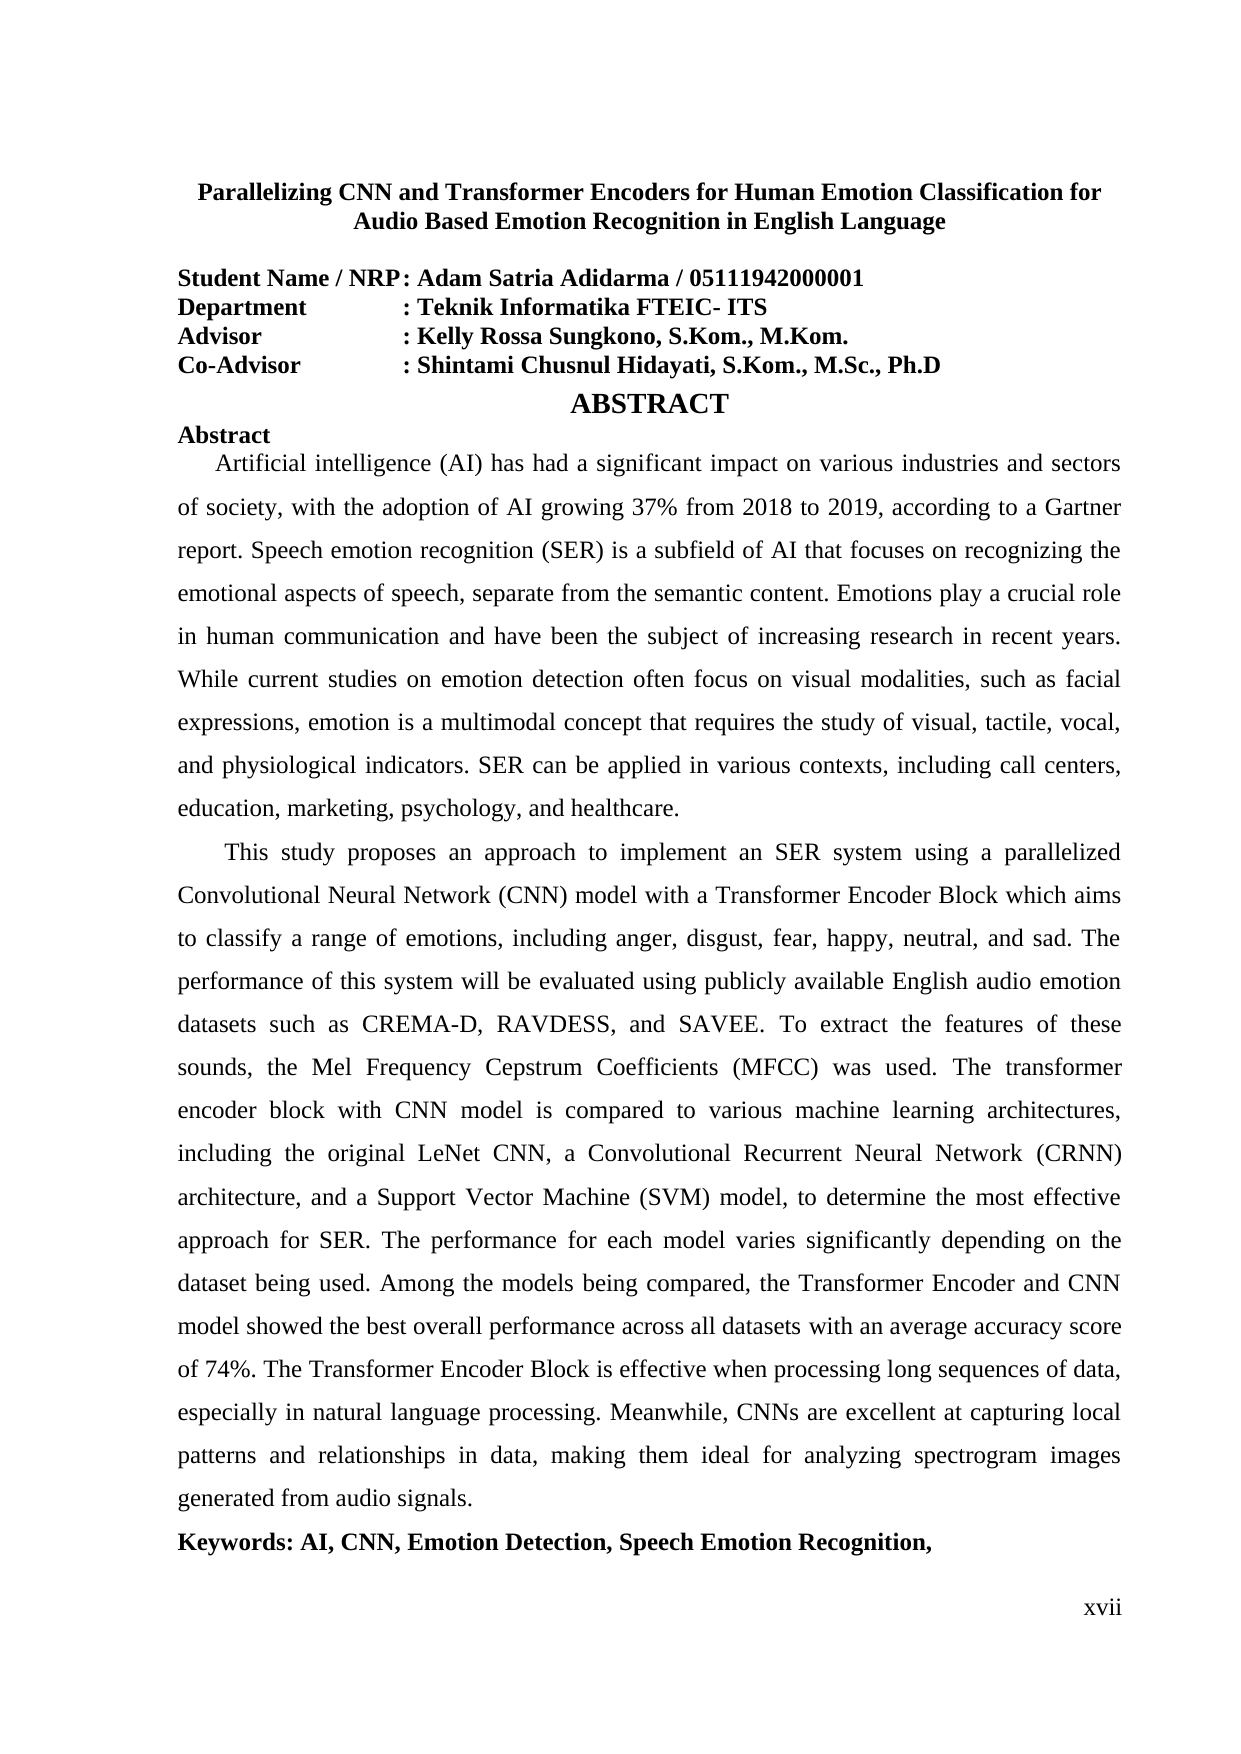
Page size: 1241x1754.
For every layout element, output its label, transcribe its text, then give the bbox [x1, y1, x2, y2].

text This study proposes an approach to implement an SER system using a parallelized Convolutional Neural Network (CNN) model with a Transformer Encoder Block which aims to classify a range of emotions, including anger, disgust, fear, happy, neutral, and sad. The performance of this system will be evaluated using publicly available English audio emotion datasets such as CREMA-D, RAVDESS, and SAVEE. To extract the features of these sounds, the Mel Frequency Cepstrum Coefficients (MFCC) was used. The transformer encoder block with CNN model is compared to various machine learning architectures, including the original LeNet CNN, a Convolutional Recurrent Neural Network (CRNN) architecture, and a Support Vector Machine (SVM) model, to determine the most effective approach for SER. The performance for each model varies significantly depending on the dataset being used. Among the models being compared, the Transformer Encoder and CNN model showed the best overall performance across all datasets with an average accuracy score of 74%. The Transformer Encoder Block is effective when processing long sequences of data, especially in natural language processing. Meanwhile, CNNs are excellent at capturing local patterns and relationships in data, making them ideal for analyzing spectrogram images generated from audio signals. [177, 837, 1122, 1512]
subtitle ABSTRACT [177, 386, 1122, 420]
text Artificial intelligence (AI) has had a significant impact on various industries and sectors of society, with the adoption of AI growing 37% from 2018 to 2019, according to a Gartner report. Speech emotion recognition (SER) is a subfield of AI that focuses on recognizing the emotional aspects of speech, separate from the semantic content. Emotions play a crucial role in human communication and have been the subject of increasing research in recent years. While current studies on emotion detection often focus on visual modalities, such as facial expressions, emotion is a multimodal concept that requires the study of visual, tactile, vocal, and physiological indicators. SER can be applied in various contexts, including call centers, education, marketing, psychology, and healthcare. [177, 448, 1122, 822]
text Abstract [177, 420, 1122, 448]
text Advisor : Kelly Rossa Sungkono, S.Kom., M.Kom. [177, 321, 1122, 350]
text Student Name / NRP : Adam Satria Adidarma / 05111942000001 [177, 263, 1122, 292]
text Parallelizing CNN and Transformer Encoders for Human Emotion Classification for Audio Based Emotion Recognition in English Language [177, 177, 1122, 235]
text Co-Advisor : Shintami Chusnul Hidayati, S.Kom., M.Sc., Ph.D [177, 350, 1122, 378]
text Keywords: AI, CNN, Emotion Detection, Speech Emotion Recognition, [177, 1527, 1122, 1555]
text Department : Teknik Informatika FTEIC- ITS [177, 292, 1122, 321]
